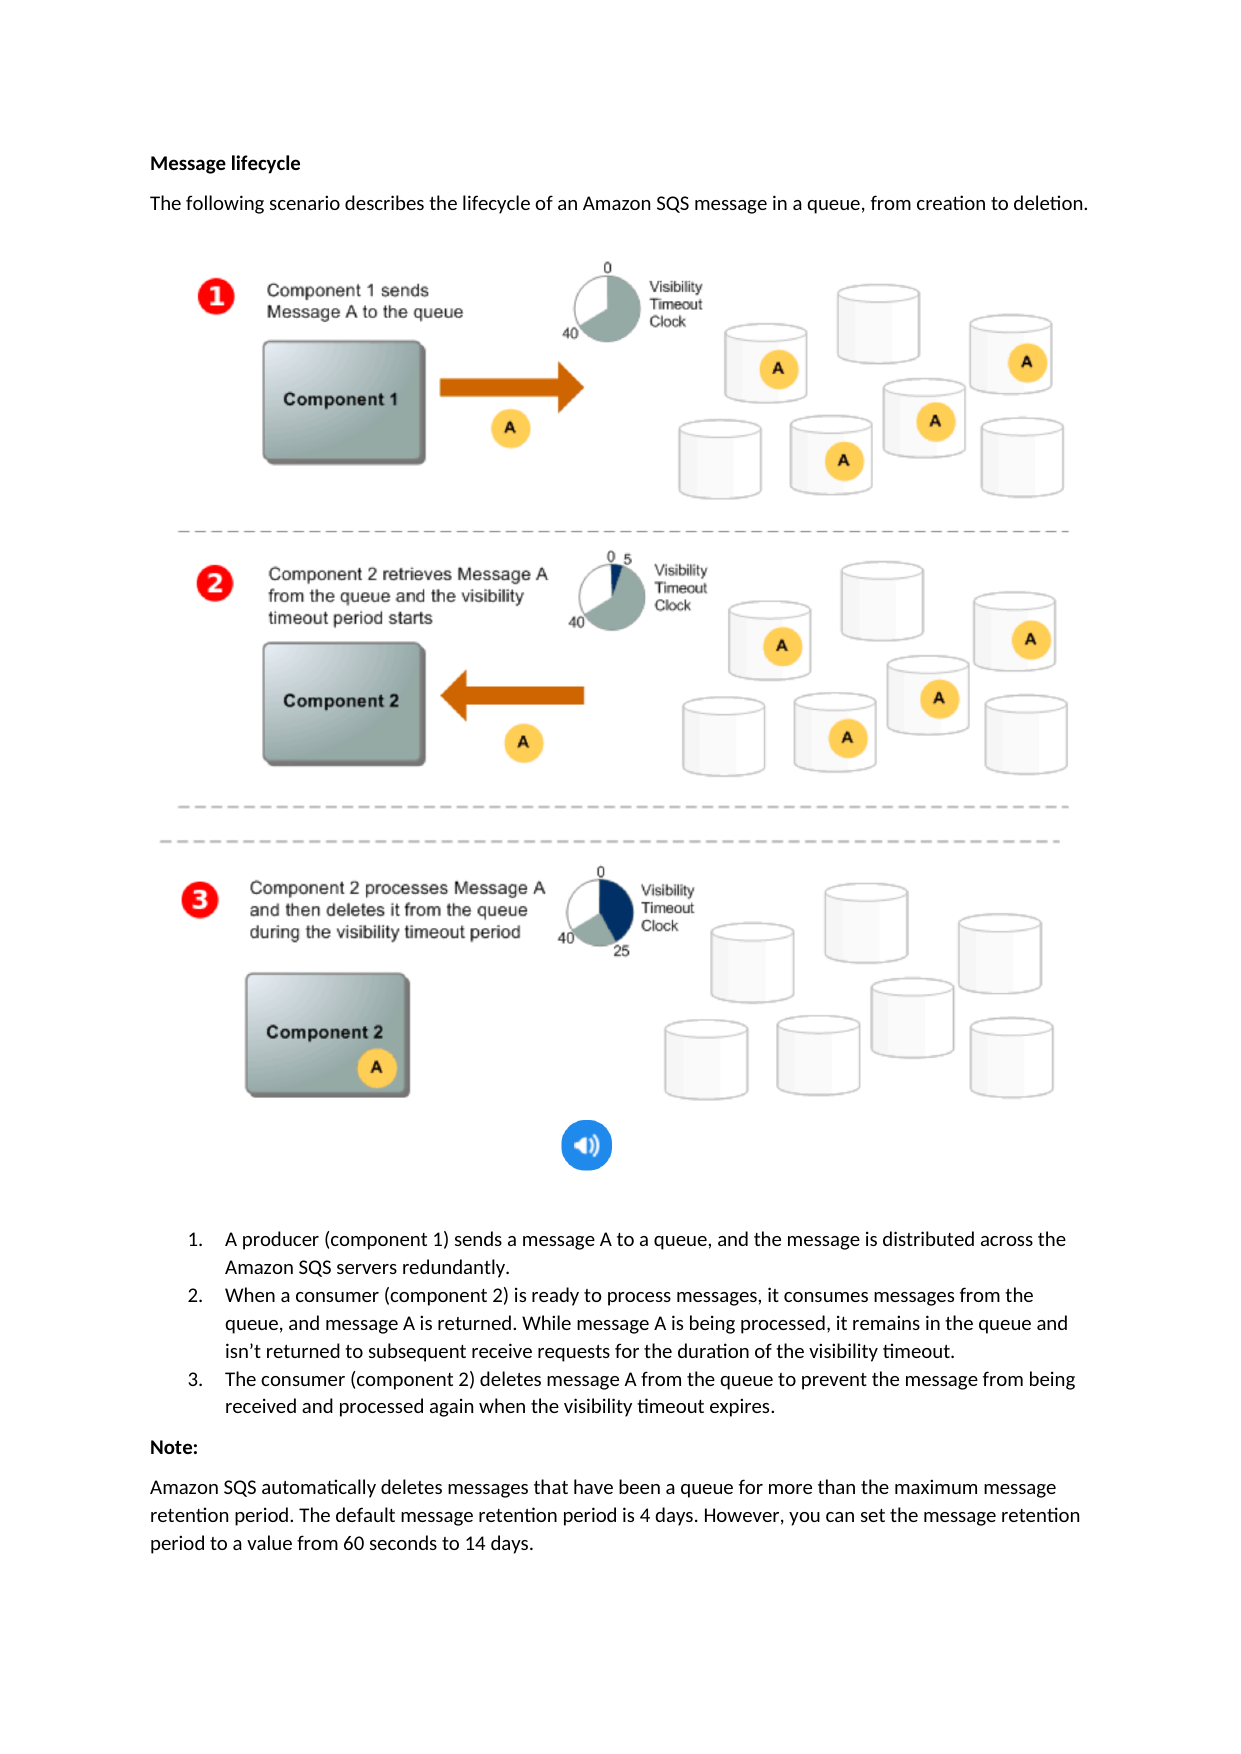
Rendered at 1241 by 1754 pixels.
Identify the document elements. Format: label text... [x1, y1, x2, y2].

list When a consumer (component 2) is ready to process messages, it consumes messages from the queue, and message A is returned. While message A is being processed, it remains in the queue and isn’t returned to subsequent receive requests for the duration of the visibility timeout. [187, 1282, 1090, 1363]
text Amazon SQS automatically deletes messages that have been a queue for more than the maximum message retention period. The default message retention period is 4 days. However, you can set the message retention period to a value from 60 seconds to 14 days. [150, 1474, 1090, 1556]
list A producer (component 1) sends a message A to a queue, and the message is distributed across the Amazon SQS servers redundantly. [187, 1226, 1090, 1279]
picture [150, 831, 1091, 1171]
picture [150, 230, 1091, 817]
text Message lifecycle [150, 150, 1090, 175]
list The consumer (component 2) deletes message A from the queue to prevent the message from being received and processed again when the visibility timeout expires. [187, 1366, 1090, 1419]
text The following scenario describes the lifecycle of an Amazon SQS message in a queue, from creation to deletion. [150, 190, 1090, 216]
text Note: [150, 1434, 1090, 1459]
